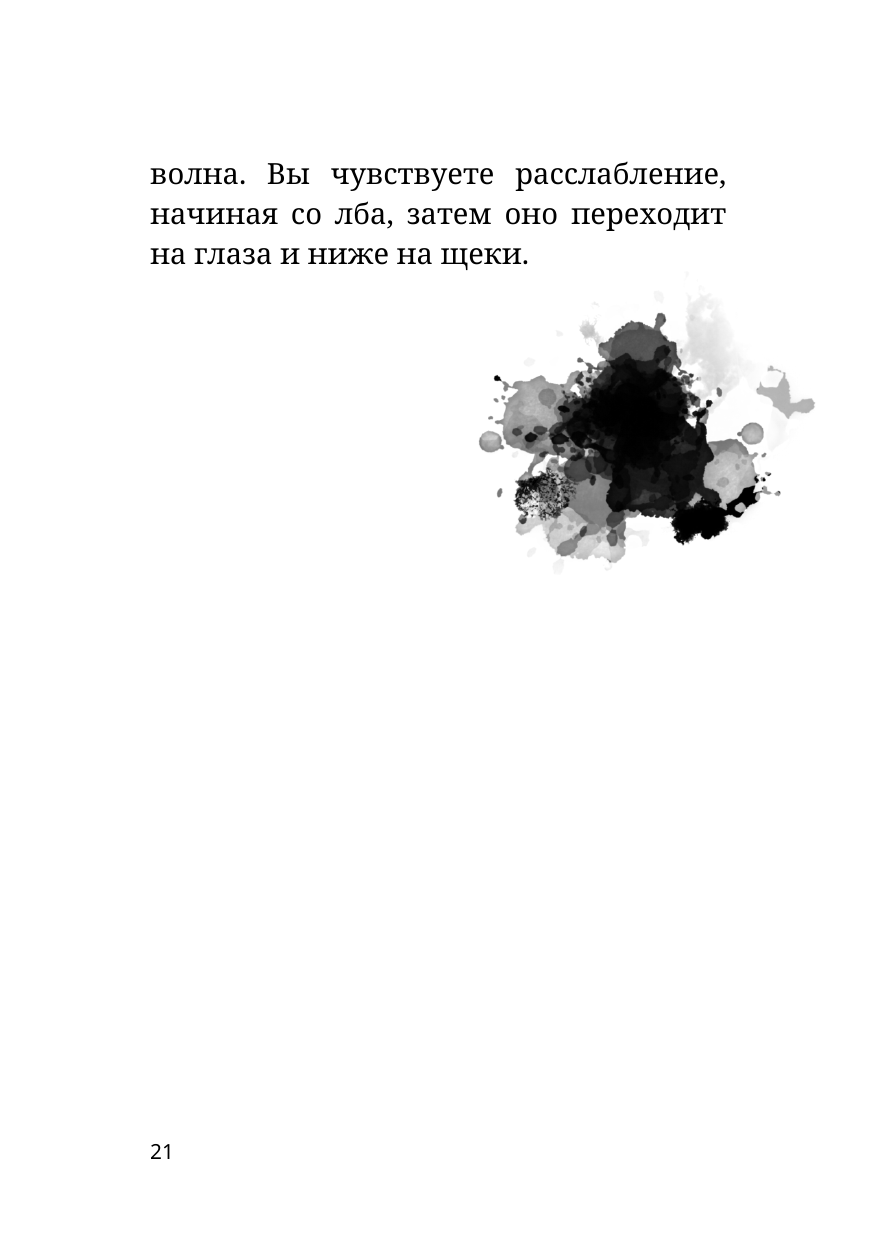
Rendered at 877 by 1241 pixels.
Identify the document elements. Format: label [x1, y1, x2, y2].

text [150, 153, 727, 273]
picture [460, 273, 829, 609]
